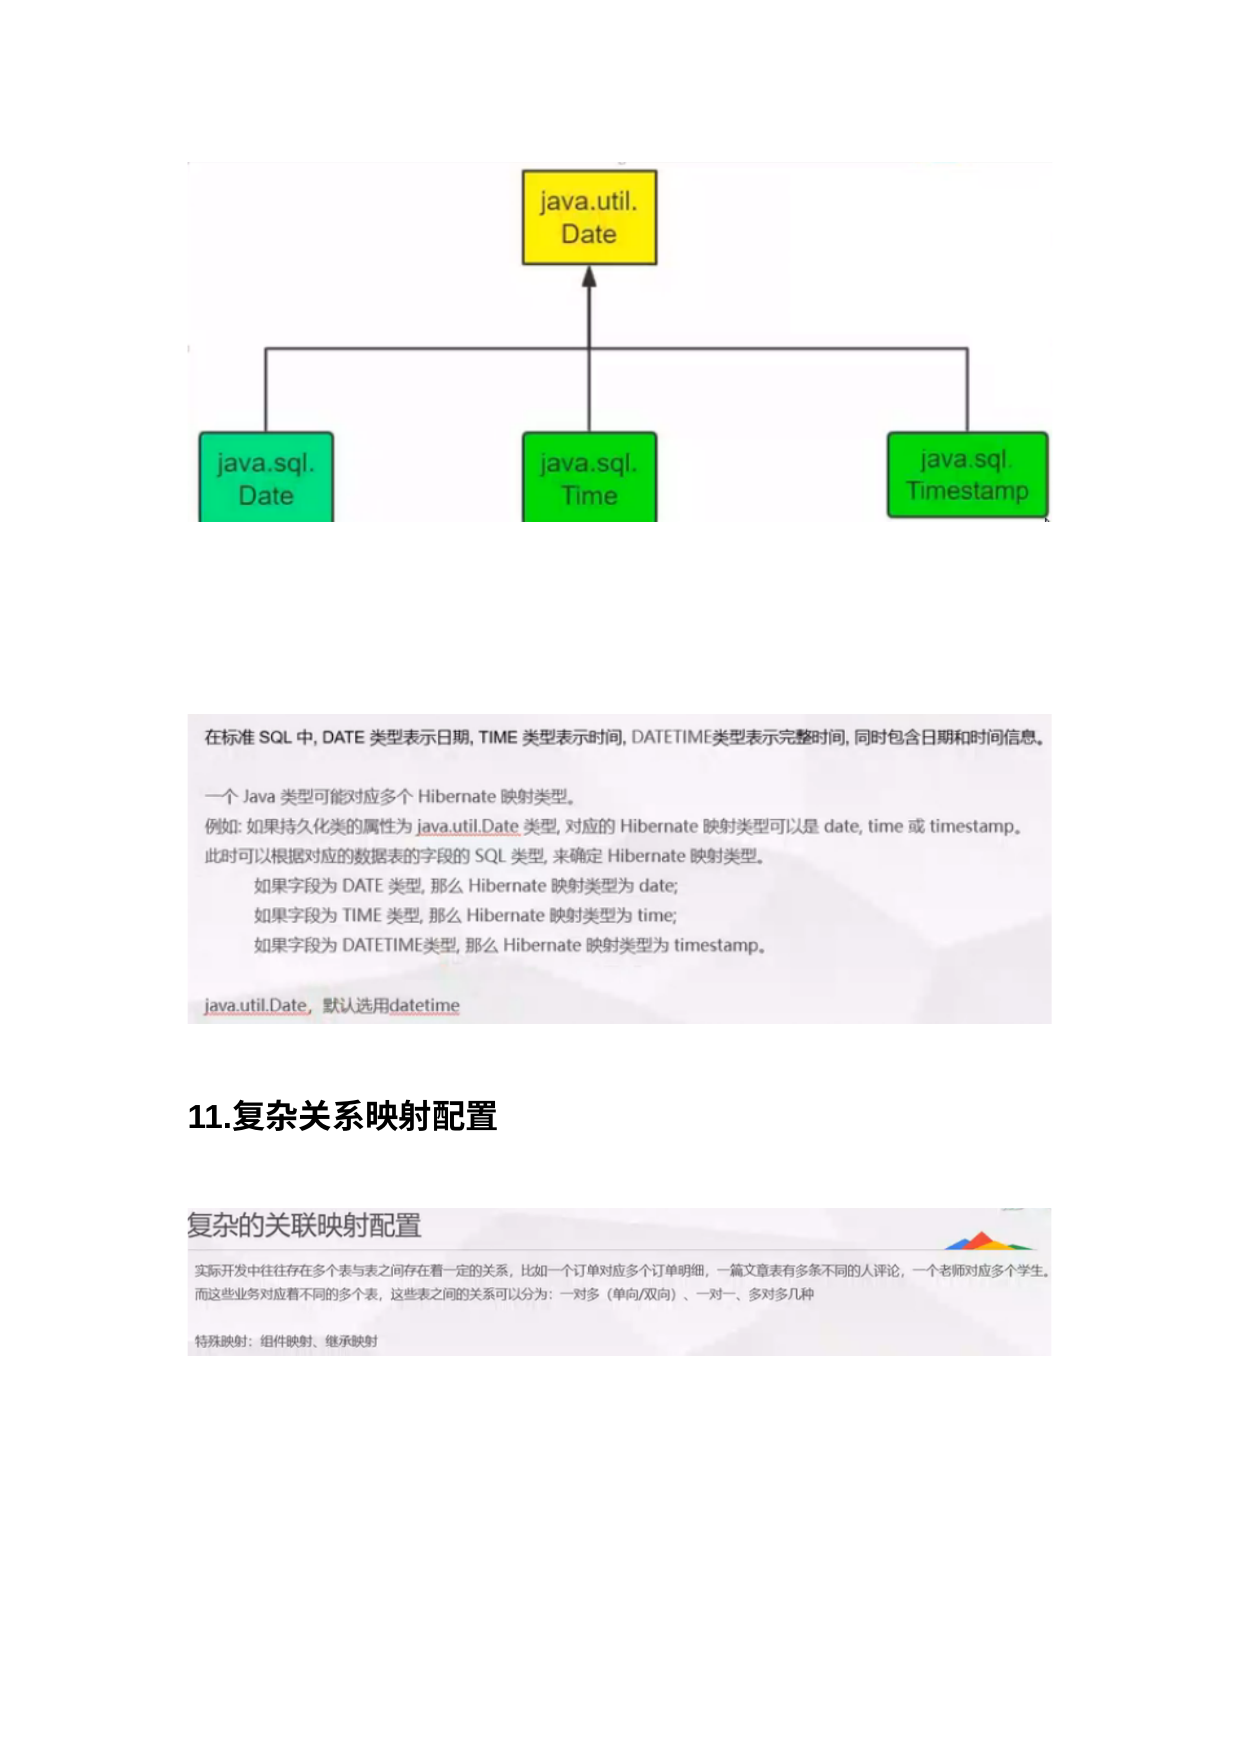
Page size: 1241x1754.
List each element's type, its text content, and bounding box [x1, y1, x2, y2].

picture [187, 714, 1052, 1024]
picture [187, 162, 1053, 522]
picture [187, 1208, 1052, 1356]
subtitle 11.复杂关系映射配置 [187, 1082, 1053, 1147]
